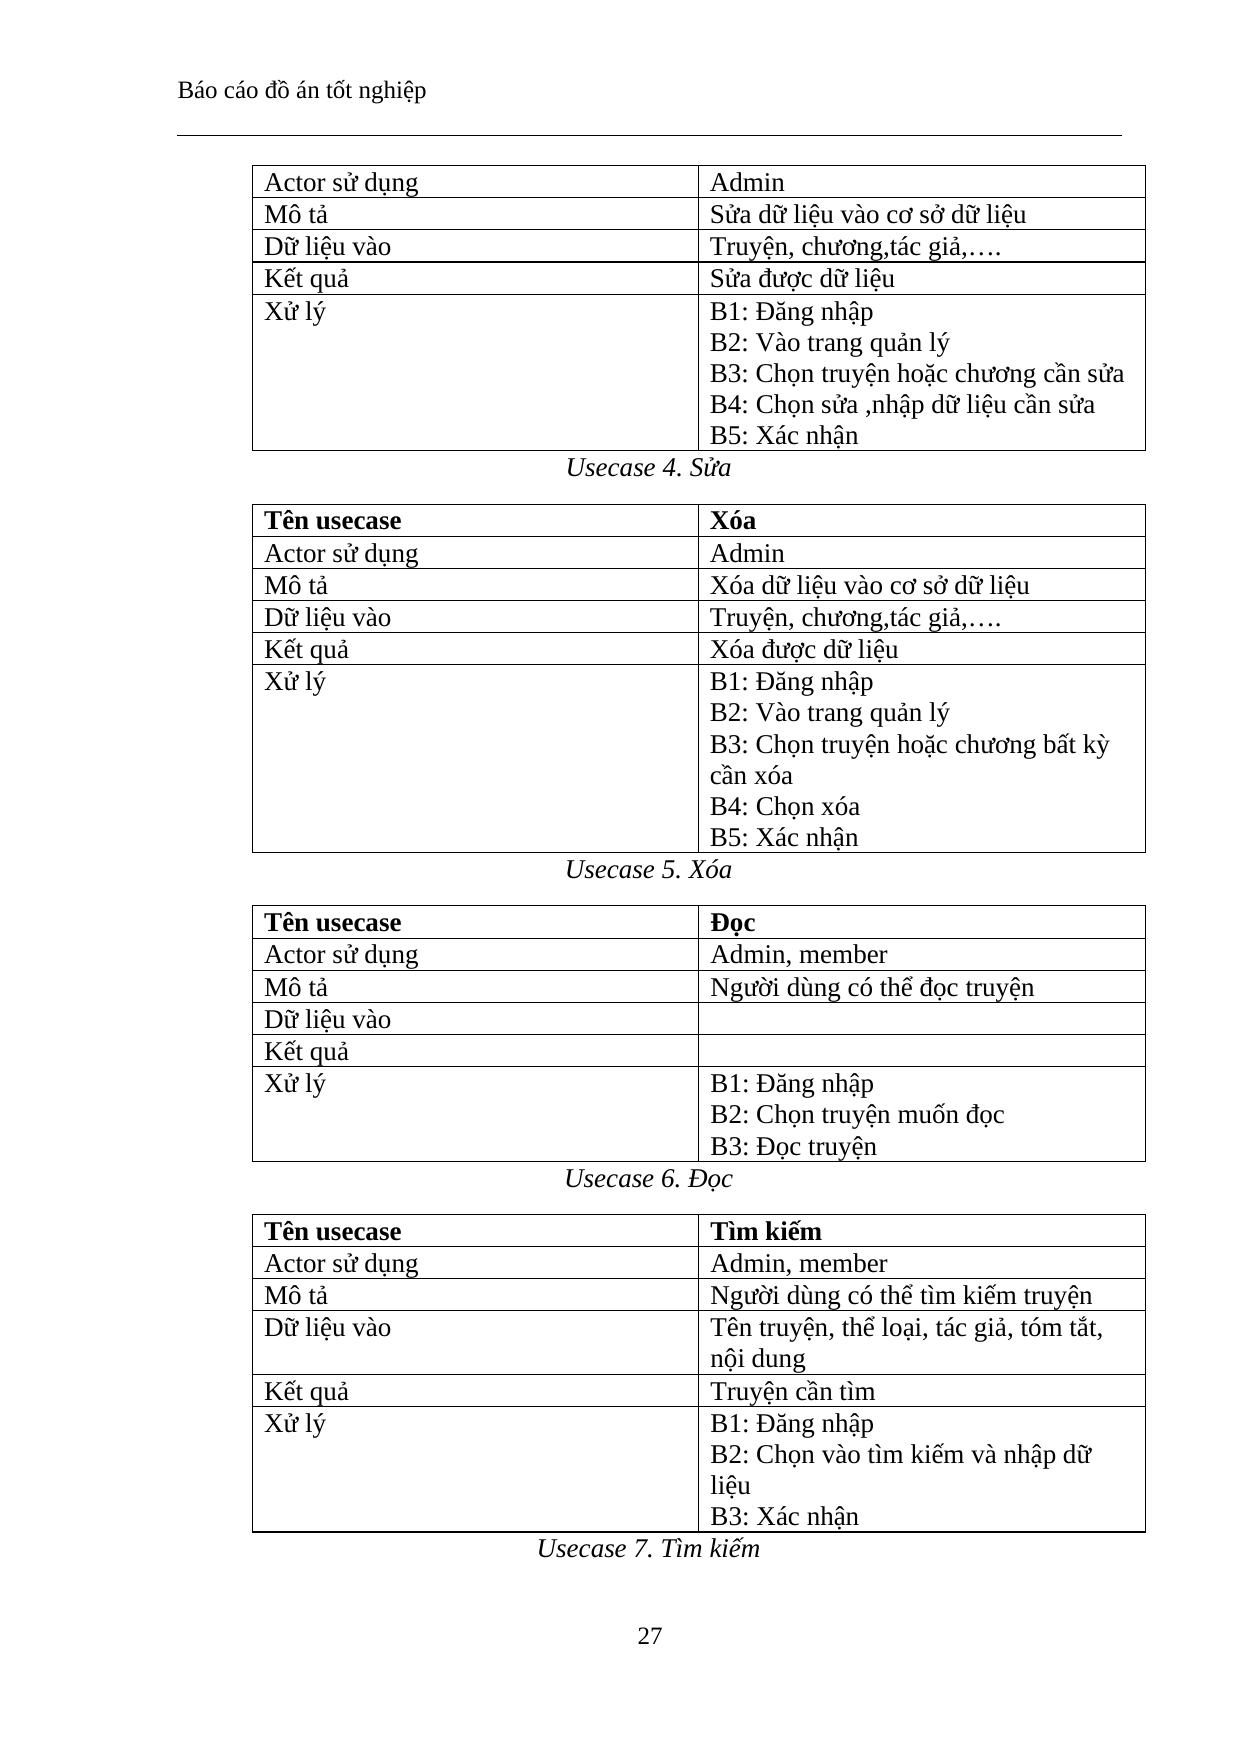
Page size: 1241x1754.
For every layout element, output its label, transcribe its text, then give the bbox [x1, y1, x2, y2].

table_header Đọc [699, 906, 1145, 937]
text Usecase 5. Xóa [177, 853, 1122, 884]
table_cell Xử lý [253, 1067, 698, 1161]
table_cell Mô tả [253, 198, 698, 229]
table_cell Kết quả [253, 1375, 698, 1406]
table_cell Mô tả [253, 569, 698, 600]
table_cell Xử lý [253, 1407, 698, 1531]
table_cell Sửa dữ liệu vào cơ sở dữ liệu [699, 198, 1145, 229]
table_header Tên usecase [253, 1215, 698, 1246]
table_cell Sửa được dữ liệu [699, 263, 1145, 294]
table_cell Xử lý [253, 665, 698, 852]
table_cell B1: Đăng nhập B2: Vào trang quản lý B3: Chọn truyện hoặc chương bất kỳ cần xóa B4: Chọn xóa B5: Xác nhận [699, 665, 1145, 852]
table_cell Kết quả [253, 1035, 698, 1066]
table_cell Truyện, chương,tác giả,…. [699, 601, 1145, 632]
table_cell Actor sử dụng [253, 166, 698, 197]
table_cell [699, 1003, 1145, 1034]
table_cell Xóa dữ liệu vào cơ sở dữ liệu [699, 569, 1145, 600]
text Usecase 7. Tìm kiếm [177, 1532, 1122, 1564]
table_cell Dữ liệu vào [253, 601, 698, 632]
table_cell B1: Đăng nhập B2: Chọn vào tìm kiếm và nhập dữ liệu B3: Xác nhận [699, 1407, 1145, 1531]
table_cell Mô tả [253, 1279, 698, 1310]
table_cell Admin [699, 166, 1145, 197]
table_cell Dữ liệu vào [253, 230, 698, 261]
table_cell Xử lý [253, 295, 698, 450]
table_cell Actor sử dụng [253, 1247, 698, 1278]
table_cell B1: Đăng nhập B2: Vào trang quản lý B3: Chọn truyện hoặc chương cần sửa B4: Chọn sửa ,nhập dữ liệu cần sửa B5: Xác nhận [699, 295, 1145, 450]
table_header Tên usecase [253, 505, 698, 536]
text Usecase 4. Sửa [177, 451, 1122, 483]
table_cell Mô tả [253, 971, 698, 1002]
table_header Tìm kiếm [699, 1215, 1145, 1246]
table_cell Xóa được dữ liệu [699, 633, 1145, 664]
table_cell Dữ liệu vào [253, 1311, 698, 1374]
table_cell Admin, member [699, 939, 1145, 970]
table_cell Kết quả [253, 633, 698, 664]
table_header Xóa [699, 505, 1145, 536]
table_cell Kết quả [253, 263, 698, 294]
table_cell Admin [699, 537, 1145, 568]
table_cell Truyện cần tìm [699, 1375, 1145, 1406]
table_cell Actor sử dụng [253, 939, 698, 970]
table_cell B1: Đăng nhập B2: Chọn truyện muốn đọc B3: Đọc truyện [699, 1067, 1145, 1161]
table_cell Tên truyện, thể loại, tác giả, tóm tắt, nội dung [699, 1311, 1145, 1374]
table_cell Truyện, chương,tác giả,…. [699, 230, 1145, 261]
table_cell Actor sử dụng [253, 537, 698, 568]
table_header Tên usecase [253, 906, 698, 937]
table_cell Dữ liệu vào [253, 1003, 698, 1034]
text Usecase 6. Đọc [177, 1162, 1122, 1193]
table_cell Admin, member [699, 1247, 1145, 1278]
table_cell Người dùng có thể tìm kiếm truyện [699, 1279, 1145, 1310]
table_cell Người dùng có thể đọc truyện [699, 971, 1145, 1002]
table_cell [699, 1035, 1145, 1066]
